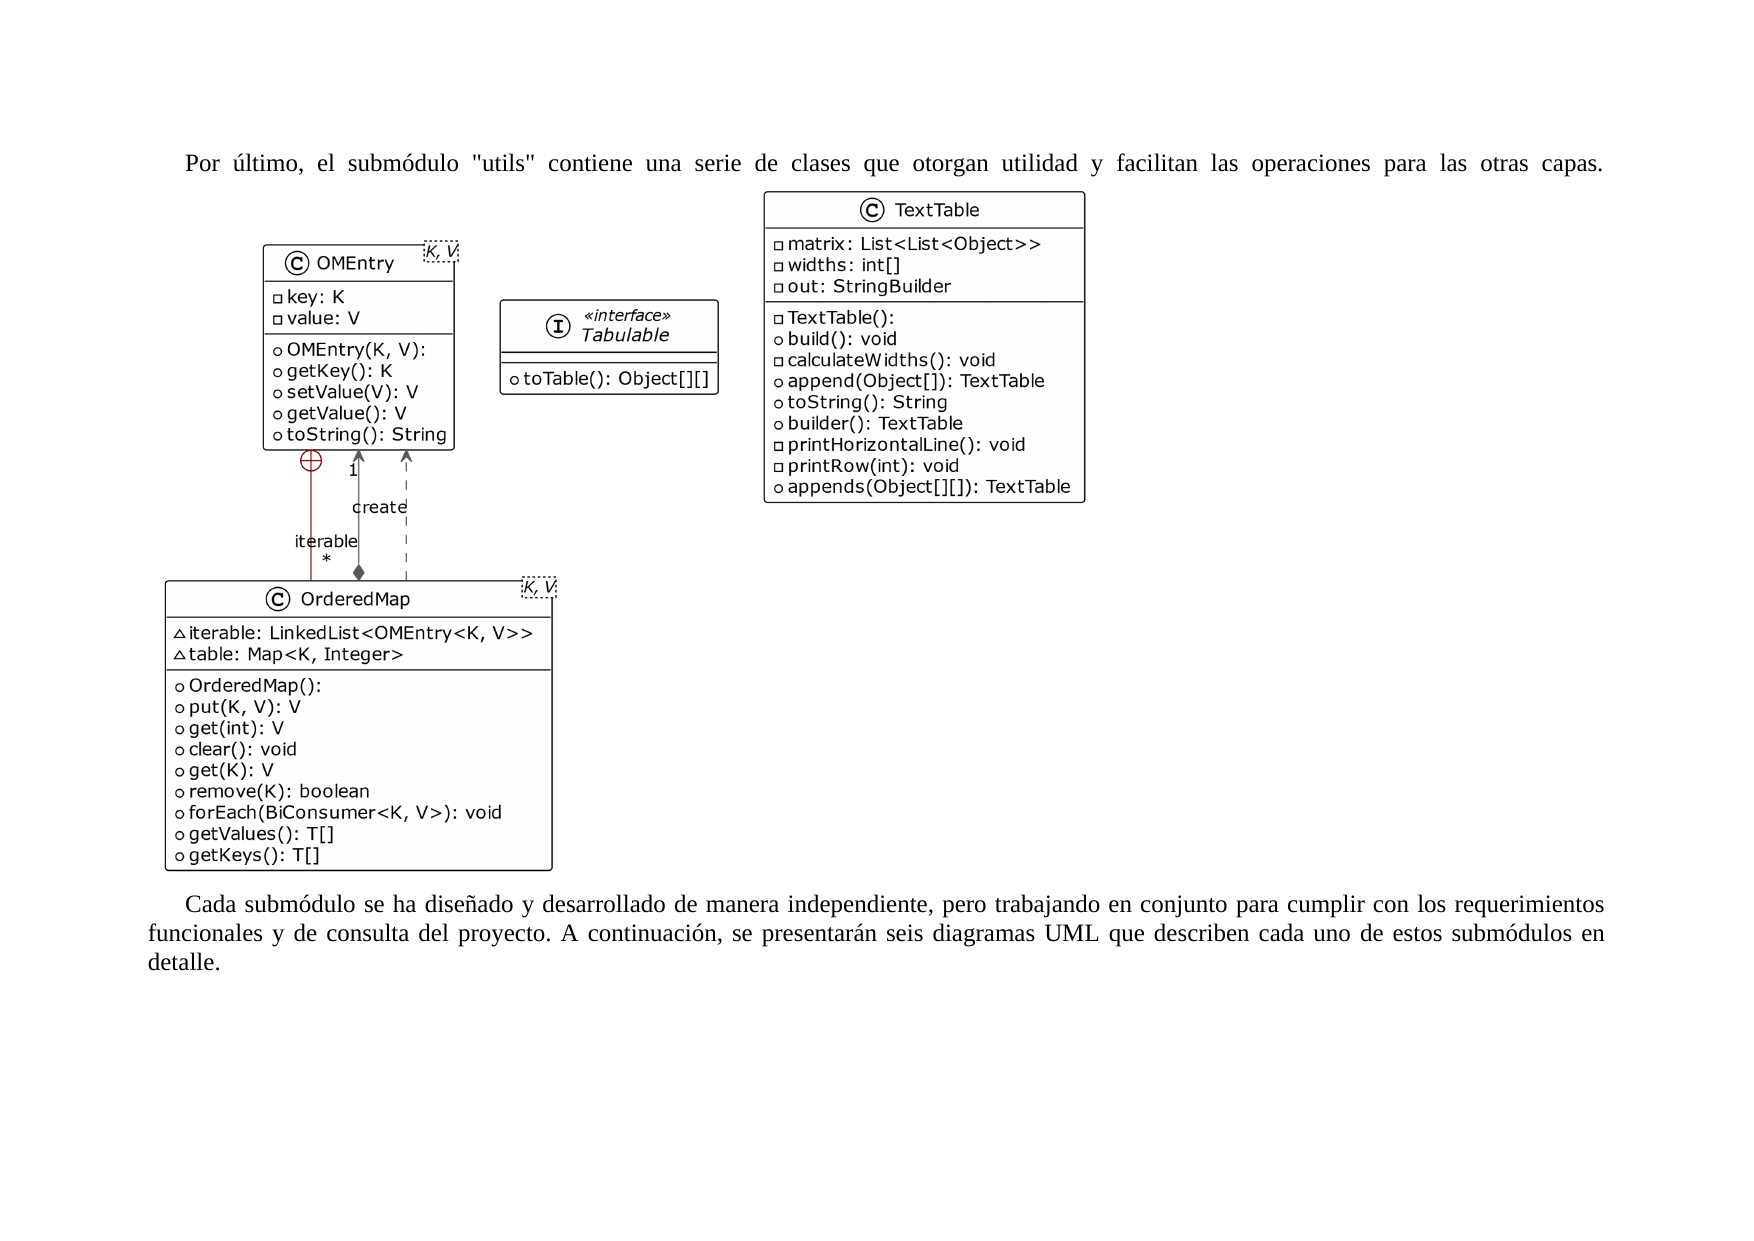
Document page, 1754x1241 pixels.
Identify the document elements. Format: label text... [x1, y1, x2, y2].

text Cada submódulo se ha diseñado y desarrollado de manera independiente, pero trabajando en conjunto para cumplir con los requerimientos funcionales y de consulta del proyecto. A continuación, se presentarán seis diagramas UML que describen cada uno de estos submódulos en detalle. [148, 889, 1606, 976]
picture [147, 176, 1093, 879]
